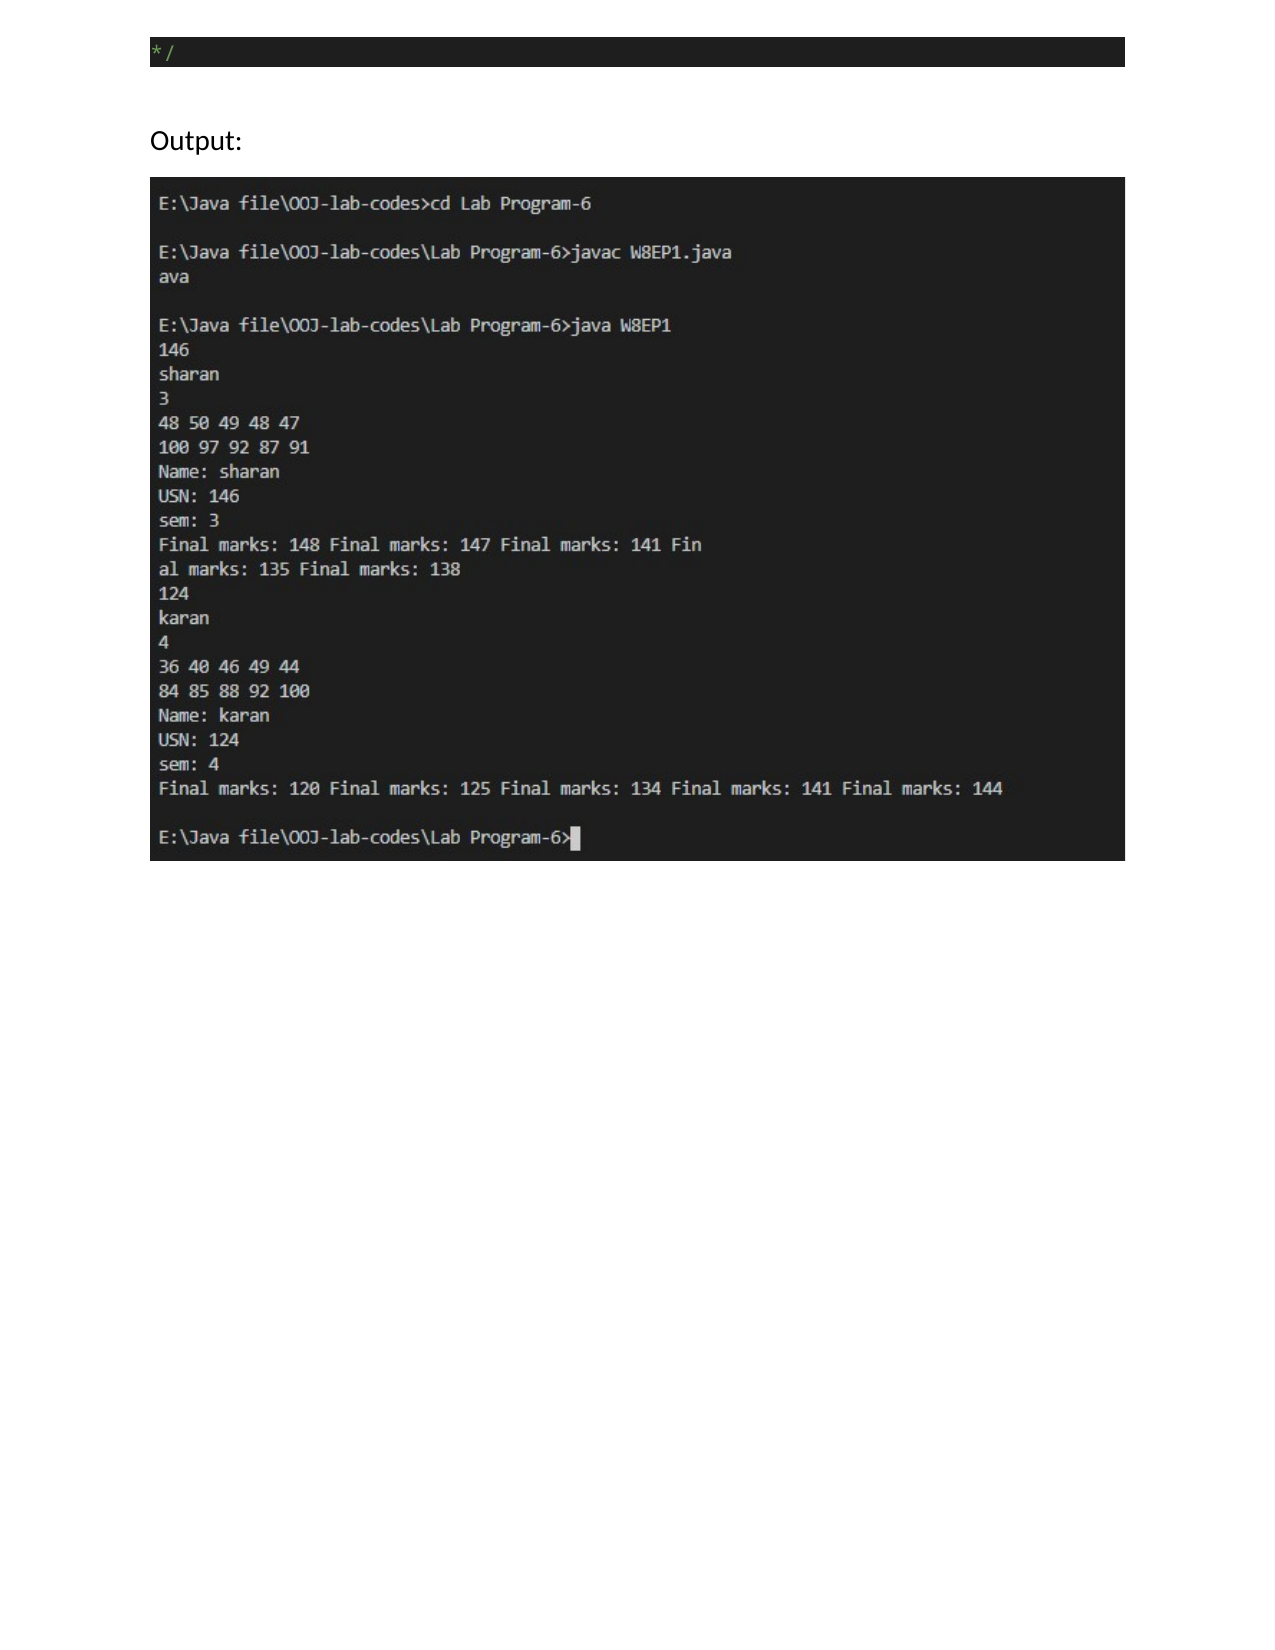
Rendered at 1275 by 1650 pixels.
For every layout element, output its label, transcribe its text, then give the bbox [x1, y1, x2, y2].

text */ [150, 37, 1125, 67]
text Output: [150, 122, 1125, 158]
picture [150, 177, 1125, 861]
